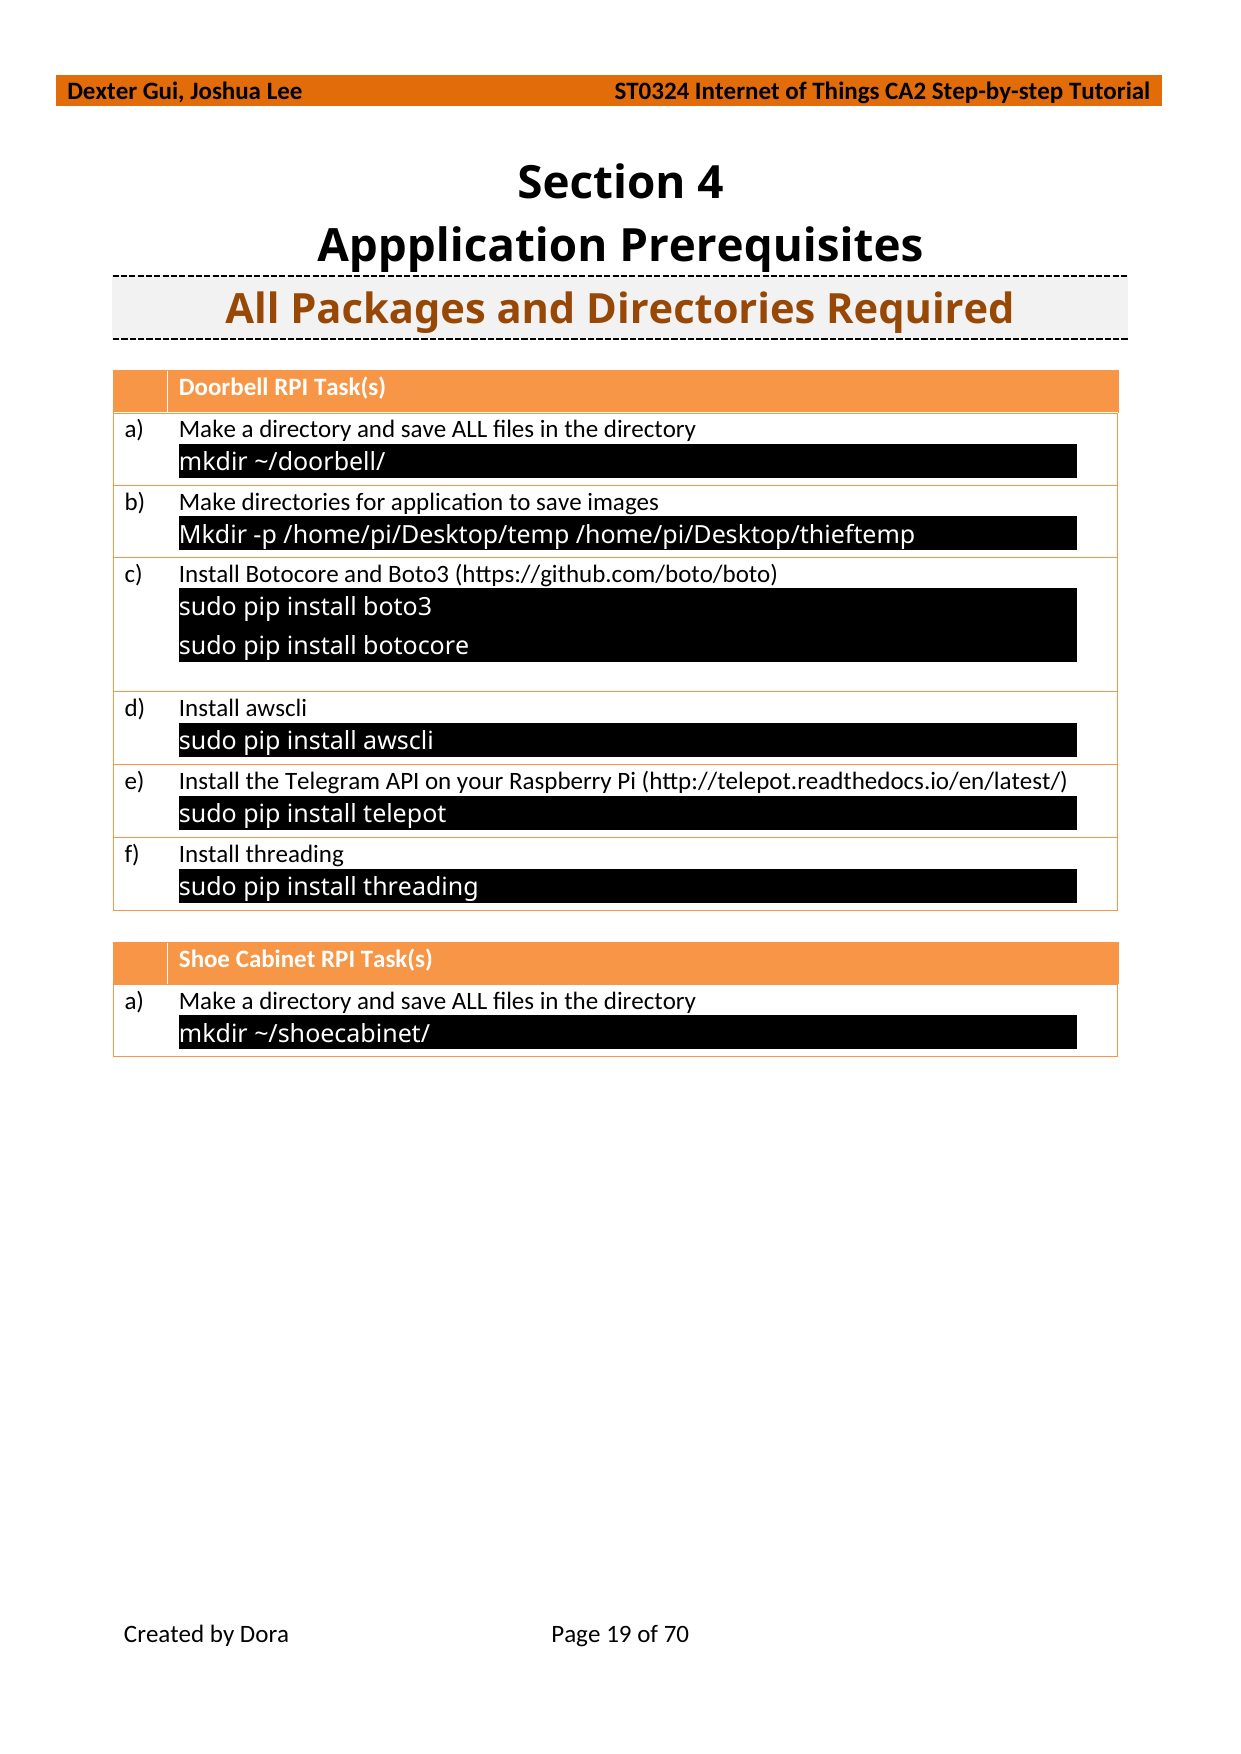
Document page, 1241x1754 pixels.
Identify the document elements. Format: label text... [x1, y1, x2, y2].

table_header [114, 371, 167, 412]
table_cell Make a directory and save ALL files in the directory mkdir ~/doorbell/ [168, 414, 1117, 485]
table_cell Make a directory and save ALL files in the directory mkdir ~/shoecabinet/ [168, 985, 1117, 1056]
list All Packages and Directories Required [112, 275, 1128, 340]
table_cell [114, 486, 167, 557]
table_cell [114, 838, 167, 910]
table_header [114, 943, 167, 984]
table_cell Install threading sudo pip install threading [168, 838, 1117, 910]
table_cell [114, 985, 167, 1056]
table_header Shoe Cabinet RPI Task(s) [168, 943, 1118, 984]
table_header Doorbell RPI Task(s) [168, 371, 1118, 412]
subtitle Section 4 Appplication Prerequisites [112, 150, 1128, 275]
table_cell Install Botocore and Boto3 (https://github.com/boto/boto) sudo pip install boto3 sudo pip install botocore [168, 558, 1117, 691]
table_cell Install awscli sudo pip install awscli [168, 692, 1117, 764]
table_cell Install the Telegram API on your Raspberry Pi (http://telepot.readthedocs.io/en/latest/) sudo pip install telepot [168, 765, 1117, 837]
table_cell [114, 692, 167, 764]
table_cell [114, 414, 167, 485]
table_cell [114, 558, 167, 691]
table_cell [114, 765, 167, 837]
table_cell Make directories for application to save images Mkdir -p /home/pi/Desktop/temp /home/pi/Desktop/thieftemp [168, 486, 1117, 557]
